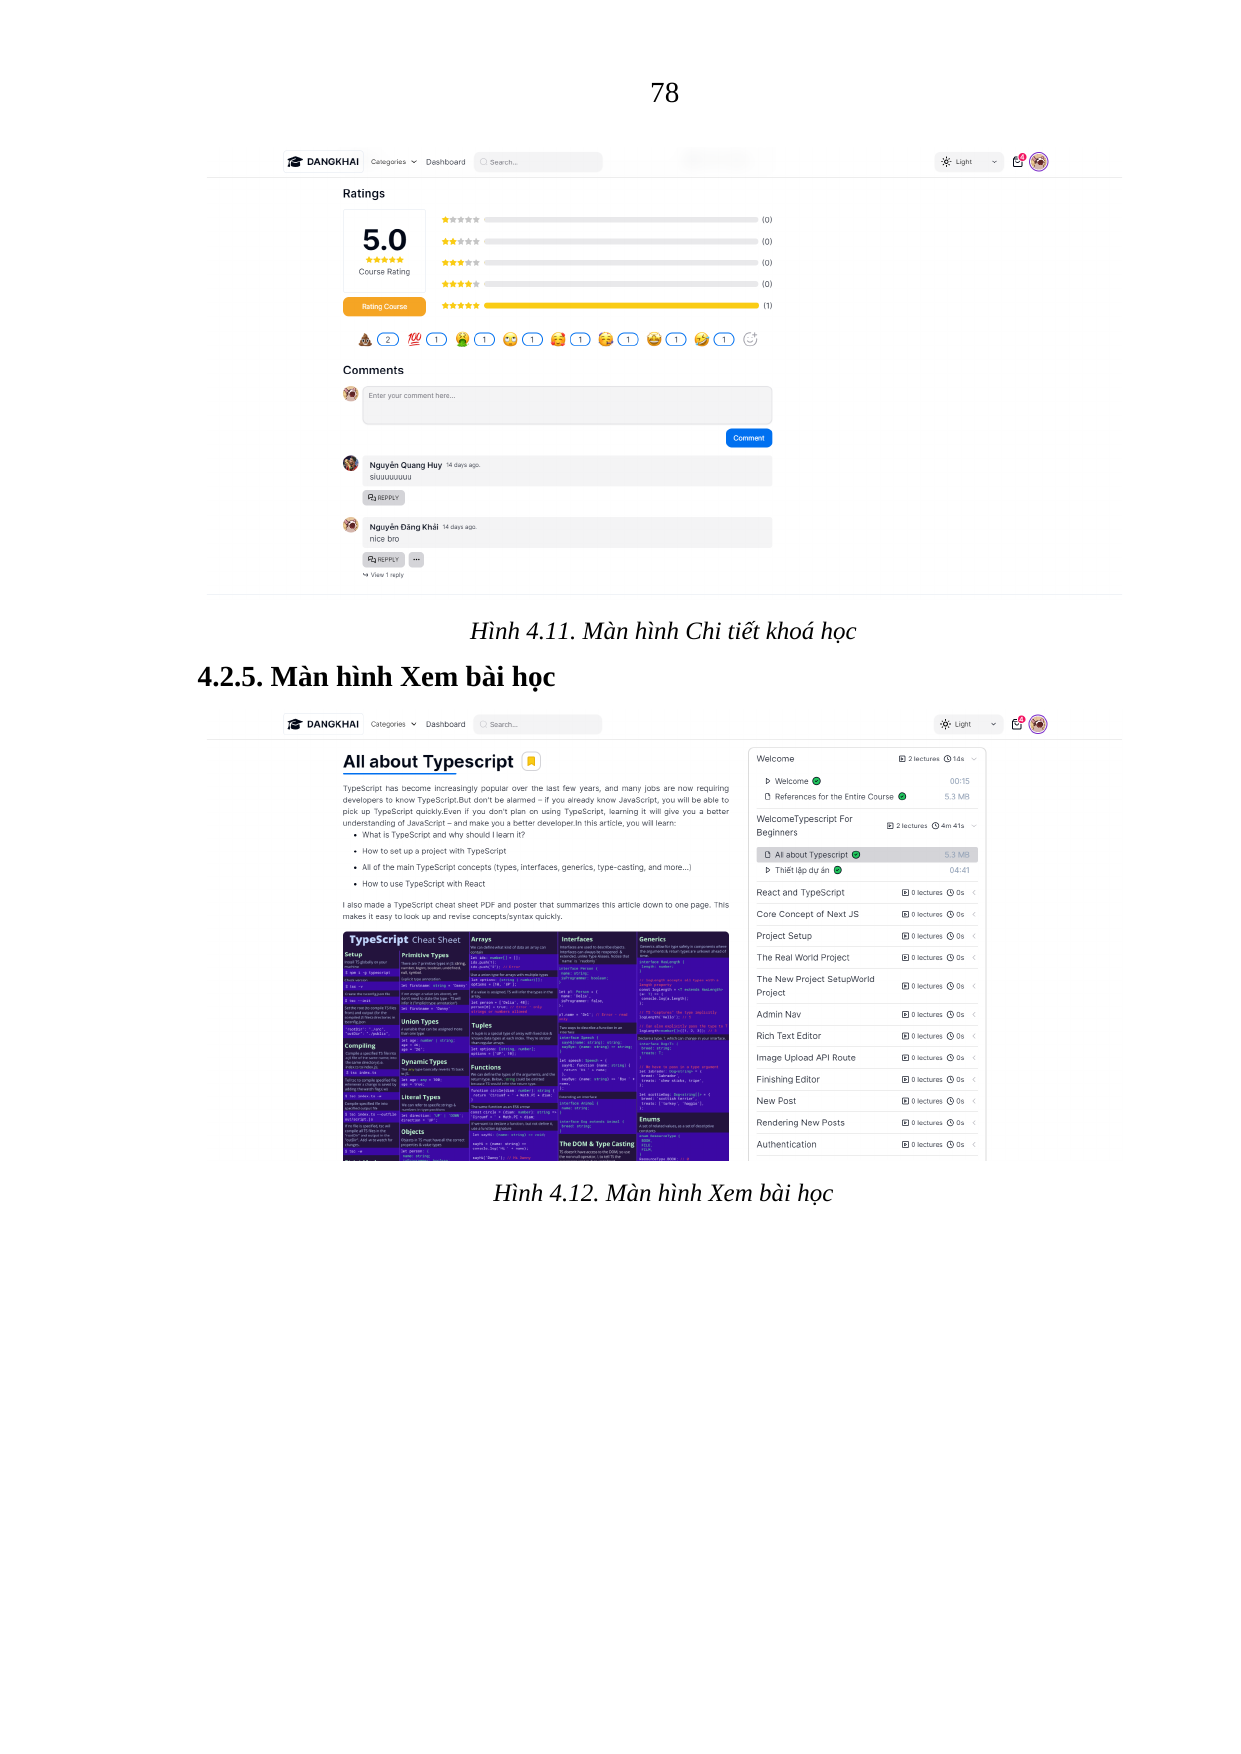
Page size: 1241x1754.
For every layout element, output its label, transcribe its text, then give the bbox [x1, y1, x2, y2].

picture [206, 147, 1123, 600]
text Hình 4.12. Màn hình Xem bài học [207, 1178, 1122, 1206]
text Hình 4.11. Màn hình Chi tiết khoá học [207, 616, 1122, 645]
subtitle 4.2.5. Màn hình Xem bài học [197, 659, 1122, 693]
picture [206, 709, 1123, 1161]
